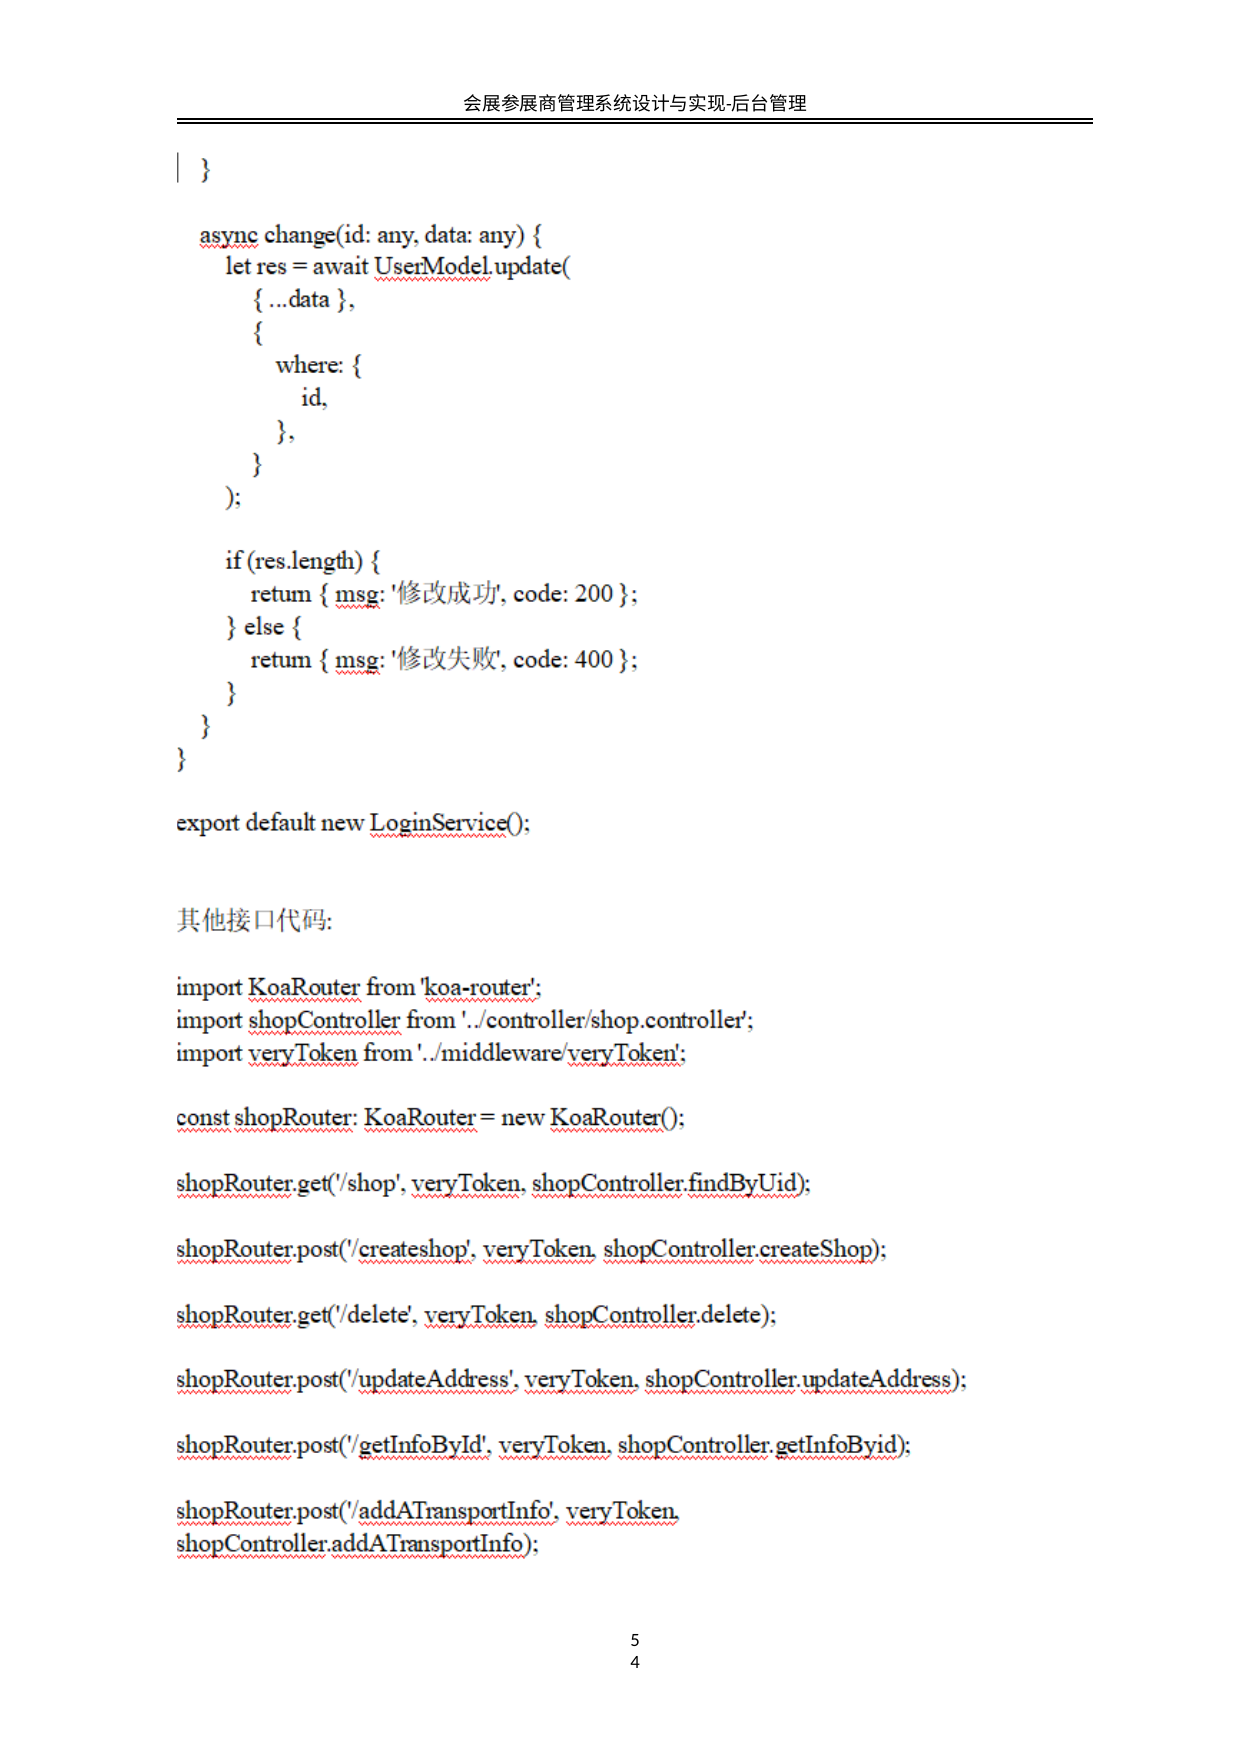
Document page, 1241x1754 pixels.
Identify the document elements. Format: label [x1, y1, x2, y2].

picture [177, 147, 1043, 1576]
